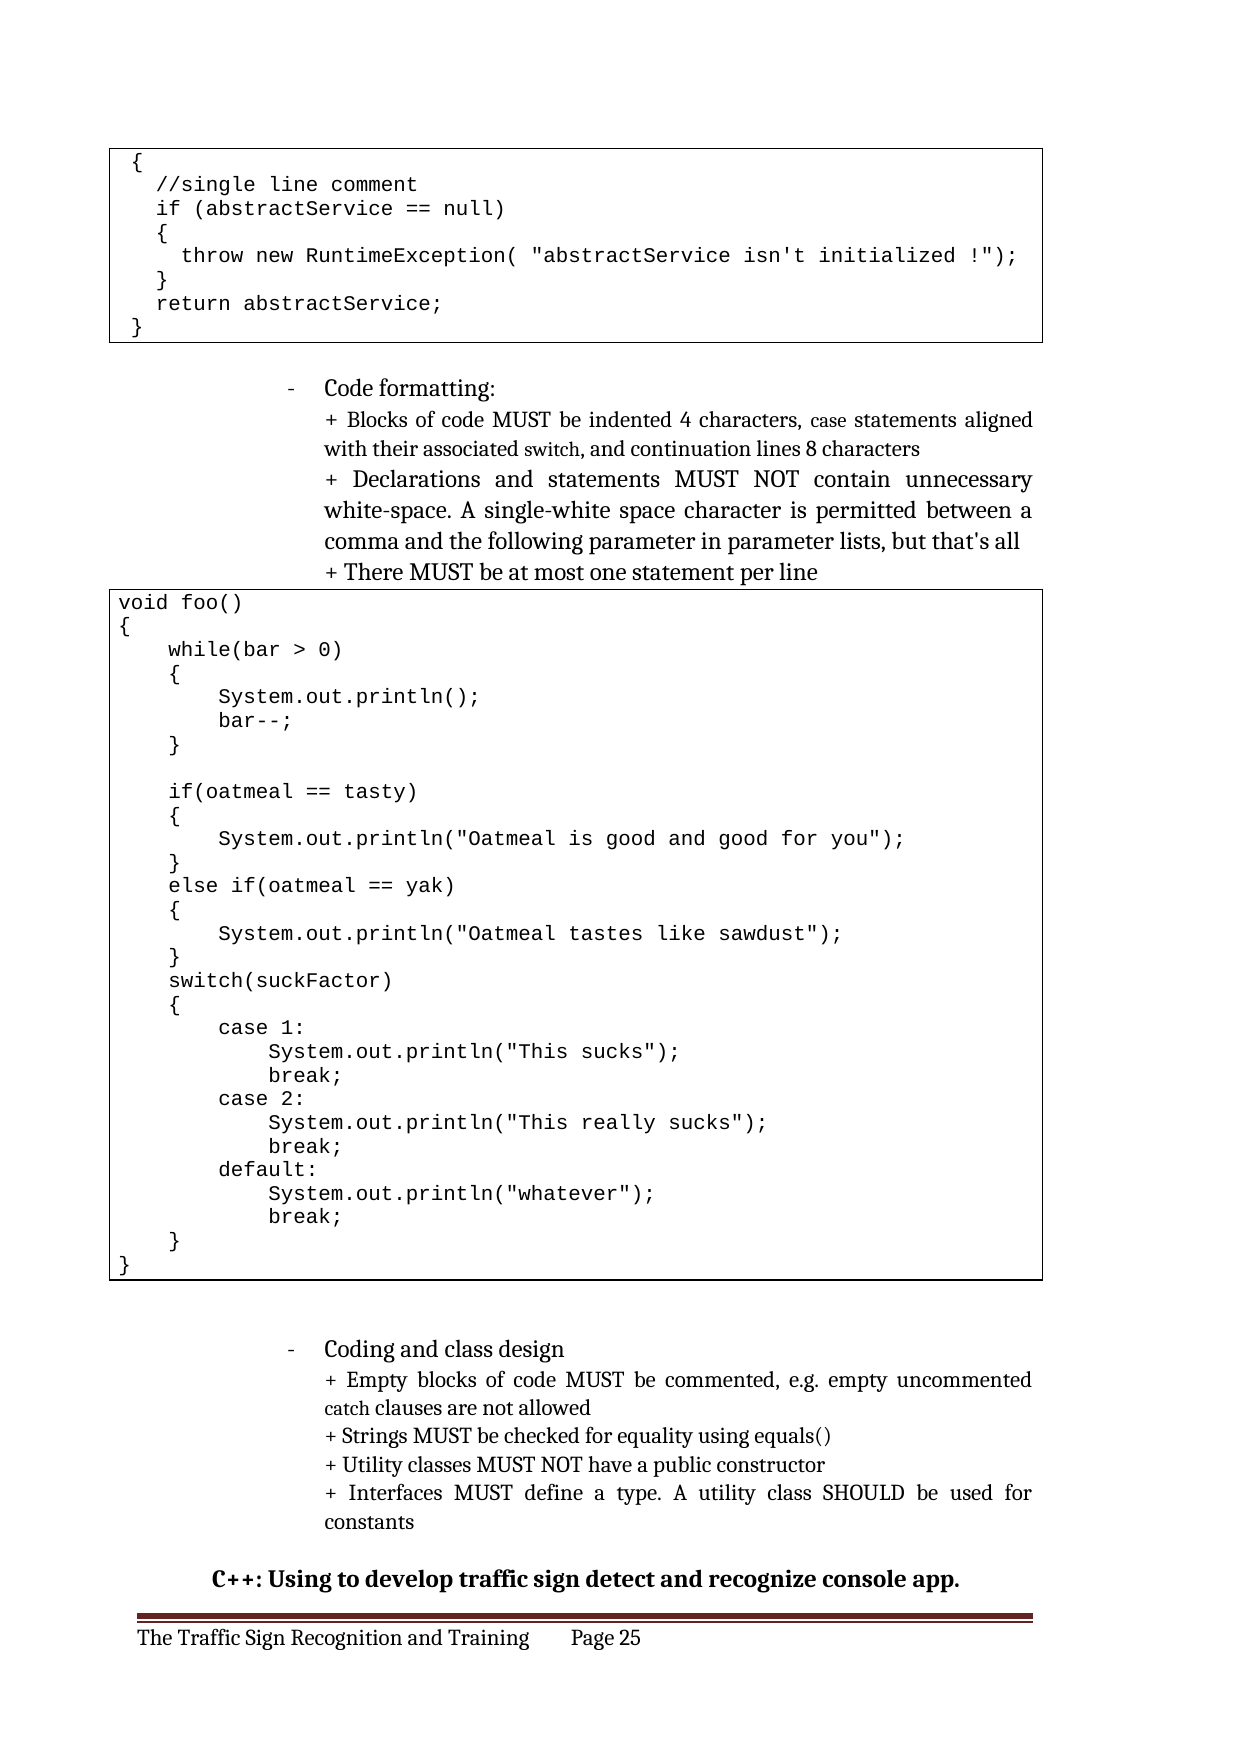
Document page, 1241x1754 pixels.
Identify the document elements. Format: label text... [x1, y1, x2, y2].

text } [118, 269, 1033, 293]
text { [118, 222, 1033, 245]
text case 2: [118, 1088, 1033, 1112]
list + Declarations and statements MUST NOT contain unnecessary white-space. A single-white space character is permitted between a comma and the following parameter in parameter lists, but that's all [324, 464, 1033, 555]
text } [110, 1251, 1042, 1279]
list + Empty blocks of code MUST be commented, e.g. empty uncommented catch clauses are not allowed [324, 1366, 1033, 1421]
list + Interfaces MUST define a type. A utility class SHOULD be used for constants [324, 1480, 1033, 1535]
text System.out.println("This sucks"); [118, 1041, 1033, 1065]
text } [118, 734, 1033, 757]
text //single line comment [118, 174, 1033, 198]
text } [118, 852, 1033, 876]
text System.out.println("This really sucks"); [118, 1112, 1033, 1136]
list + Strings MUST be checked for equality using equals() [324, 1423, 1033, 1449]
text if (abstractService == null) [118, 198, 1033, 222]
text else if(oatmeal == yak) [118, 876, 1033, 899]
text break; [118, 1136, 1033, 1159]
text { [118, 663, 1033, 686]
text System.out.println("whatever"); [118, 1183, 1033, 1207]
text default: [118, 1159, 1033, 1183]
text System.out.println("Oatmeal is good and good for you"); [118, 828, 1033, 852]
text return abstractService; [118, 293, 1033, 313]
text { [118, 804, 1033, 828]
text break; [118, 1065, 1033, 1088]
text { [118, 899, 1033, 923]
text { [118, 994, 1033, 1017]
text System.out.println("Oatmeal tastes like sawdust"); [118, 923, 1033, 946]
text void foo() [110, 590, 1042, 615]
list + Utility classes MUST NOT have a public constructor [324, 1452, 1033, 1478]
list + Blocks of code MUST be indented 4 characters, case statements aligned with their associated switch, and continuation lines 8 characters [324, 405, 1033, 462]
text if(oatmeal == tasty) [118, 781, 1033, 804]
text while(bar > 0) [118, 639, 1033, 663]
text } [118, 1230, 1033, 1251]
text System.out.println(); [118, 686, 1033, 710]
text switch(suckFactor) [118, 970, 1033, 994]
text case 1: [118, 1017, 1033, 1041]
list + There MUST be at most one statement per line [324, 558, 1033, 586]
text bar--; [118, 710, 1033, 734]
text throw new RuntimeException( "abstractService isn't initialized !"); [118, 245, 1033, 269]
list Code formatting: [287, 374, 1033, 403]
text { [118, 615, 1033, 639]
text { [110, 149, 1042, 174]
list Coding and class design [287, 1335, 1033, 1364]
text C++: Using to develop traffic sign detect and recognize console app. [212, 1565, 1033, 1594]
text } [118, 946, 1033, 970]
text break; [118, 1207, 1033, 1230]
text } [110, 313, 1042, 342]
